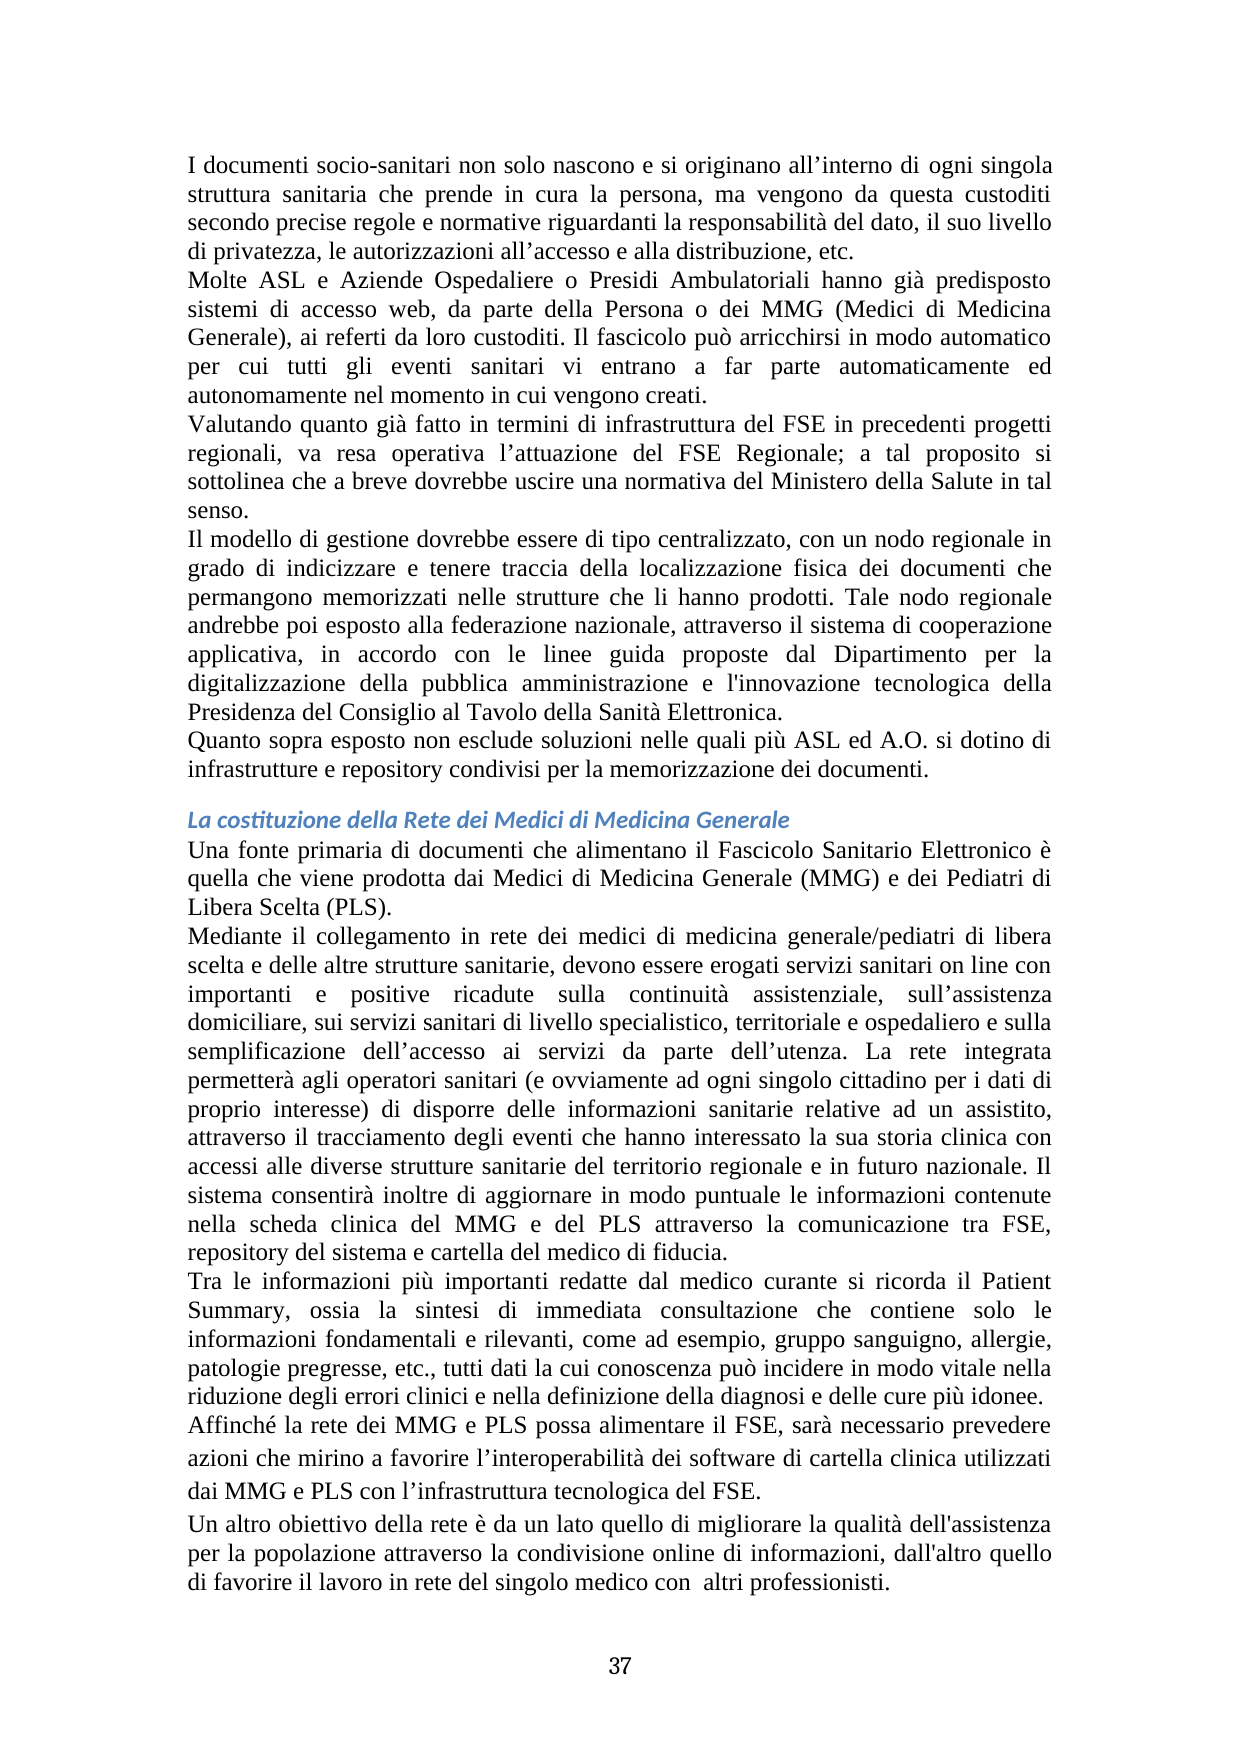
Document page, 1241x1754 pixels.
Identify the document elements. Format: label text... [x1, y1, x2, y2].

subtitle La realizzazione del Centro Unico di Prenotazione Regionale [187, 1501, 1053, 1532]
text Mediante il collegamento in rete dei medici di medicina generale/pediatri di libera scelta e delle altre strutture sanitarie, devono essere erogati servizi sanitari on line con importanti e positive ricadute sulla continuità assistenziale, sull’assistenza domiciliare, sui servizi sanitari di livello specialistico, territoriale e ospedaliero e sulla semplificazione dell’accesso ai servizi da parte dell’utenza. La rete integrata permetterà agli operatori sanitari (e ovviamente ad ogni singolo cittadino per i dati di proprio interesse) di disporre delle informazioni sanitarie relative ad un assistito, attraverso il tracciamento degli eventi che hanno interessato la sua storia clinica con accessi alle diverse strutture sanitarie del territorio regionale e in futuro nazionale. Il sistema consentirà inoltre di aggiornare in modo puntuale le informazioni contenute nella scheda clinica del MMG e del PLS attraverso la comunicazione tra FSE, repository del sistema e cartella del medico di fiducia. [187, 806, 1053, 1151]
text Tra le informazioni più importanti redatte dal medico curante si ricorda il Patient Summary, ossia la sintesi di immediata consultazione che contiene solo le informazioni fondamentali e rilevanti, come ad esempio, gruppo sanguigno, allergie, patologie pregresse, etc., tutti dati la cui conoscenza può incidere in modo vitale nella riduzione degli errori clinici e nella definizione della diagnosi e delle cure più idonee. [187, 1151, 1053, 1295]
text Molte ASL e Aziende Ospedaliere o Presidi Ambulatoriali hanno già predisposto sistemi di accesso web, da parte della Persona o dei MMG (Medici di Medicina Generale), ai referti da loro custoditi. Il fascicolo può arricchirsi in modo automatico per cui tutti gli eventi sanitari vi entrano a far parte automaticamente ed autonomamente nel momento in cui vengono creati. [187, 150, 1053, 294]
text Il modello di gestione dovrebbe essere di tipo centralizzato, con un nodo regionale in grado di indicizzare e tenere traccia della localizzazione fisica dei documenti che permangono memorizzati nelle strutture che li hanno prodotti. Tale nodo regionale andrebbe poi esposto alla federazione nazionale, attraverso il sistema di cooperazione applicativa, in accordo con le linee guida proposte dal Dipartimento per la digitalizzazione della pubblica amministrazione e l'innovazione tecnologica della Presidenza del Consiglio al Tavolo della Sanità Elettronica. [187, 409, 1053, 610]
text Valutando quanto già fatto in termini di infrastruttura del FSE in precedenti progetti regionali, va resa operativa l’attuazione del FSE Regionale; a tal proposito si sottolinea che a breve dovrebbe uscire una normativa del Ministero della Salute in tal senso. [187, 294, 1053, 409]
text Una fonte primaria di documenti che alimentano il Fascicolo Sanitario Elettronico è quella che viene prodotta dai Medici di Medicina Generale (MMG) e dei Pediatri di Libera Scelta (PLS). [187, 720, 1053, 806]
text Affinché la rete dei MMG e PLS possa alimentare il FSE, sarà necessario prevedere azioni che mirino a favorire l’interoperabilità dei software di cartella clinica utilizzati dai MMG e PLS con l’infrastruttura tecnologica del FSE. [187, 1295, 1053, 1390]
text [187, 1532, 1053, 1590]
text Un altro obiettivo della rete è da un lato quello di migliorare la qualità dell'assistenza per la popolazione attraverso la condivisione online di informazioni, dall'altro quello di favorire il lavoro in rete del singolo medico con altri professionisti. [187, 1394, 1053, 1481]
text Quanto sopra esposto non esclude soluzioni nelle quali più ASL ed A.O. si dotino di infrastrutture e repository condivisi per la memorizzazione dei documenti. [187, 611, 1053, 668]
subtitle La costituzione della Rete dei Medici di Medicina Generale [187, 689, 1053, 719]
